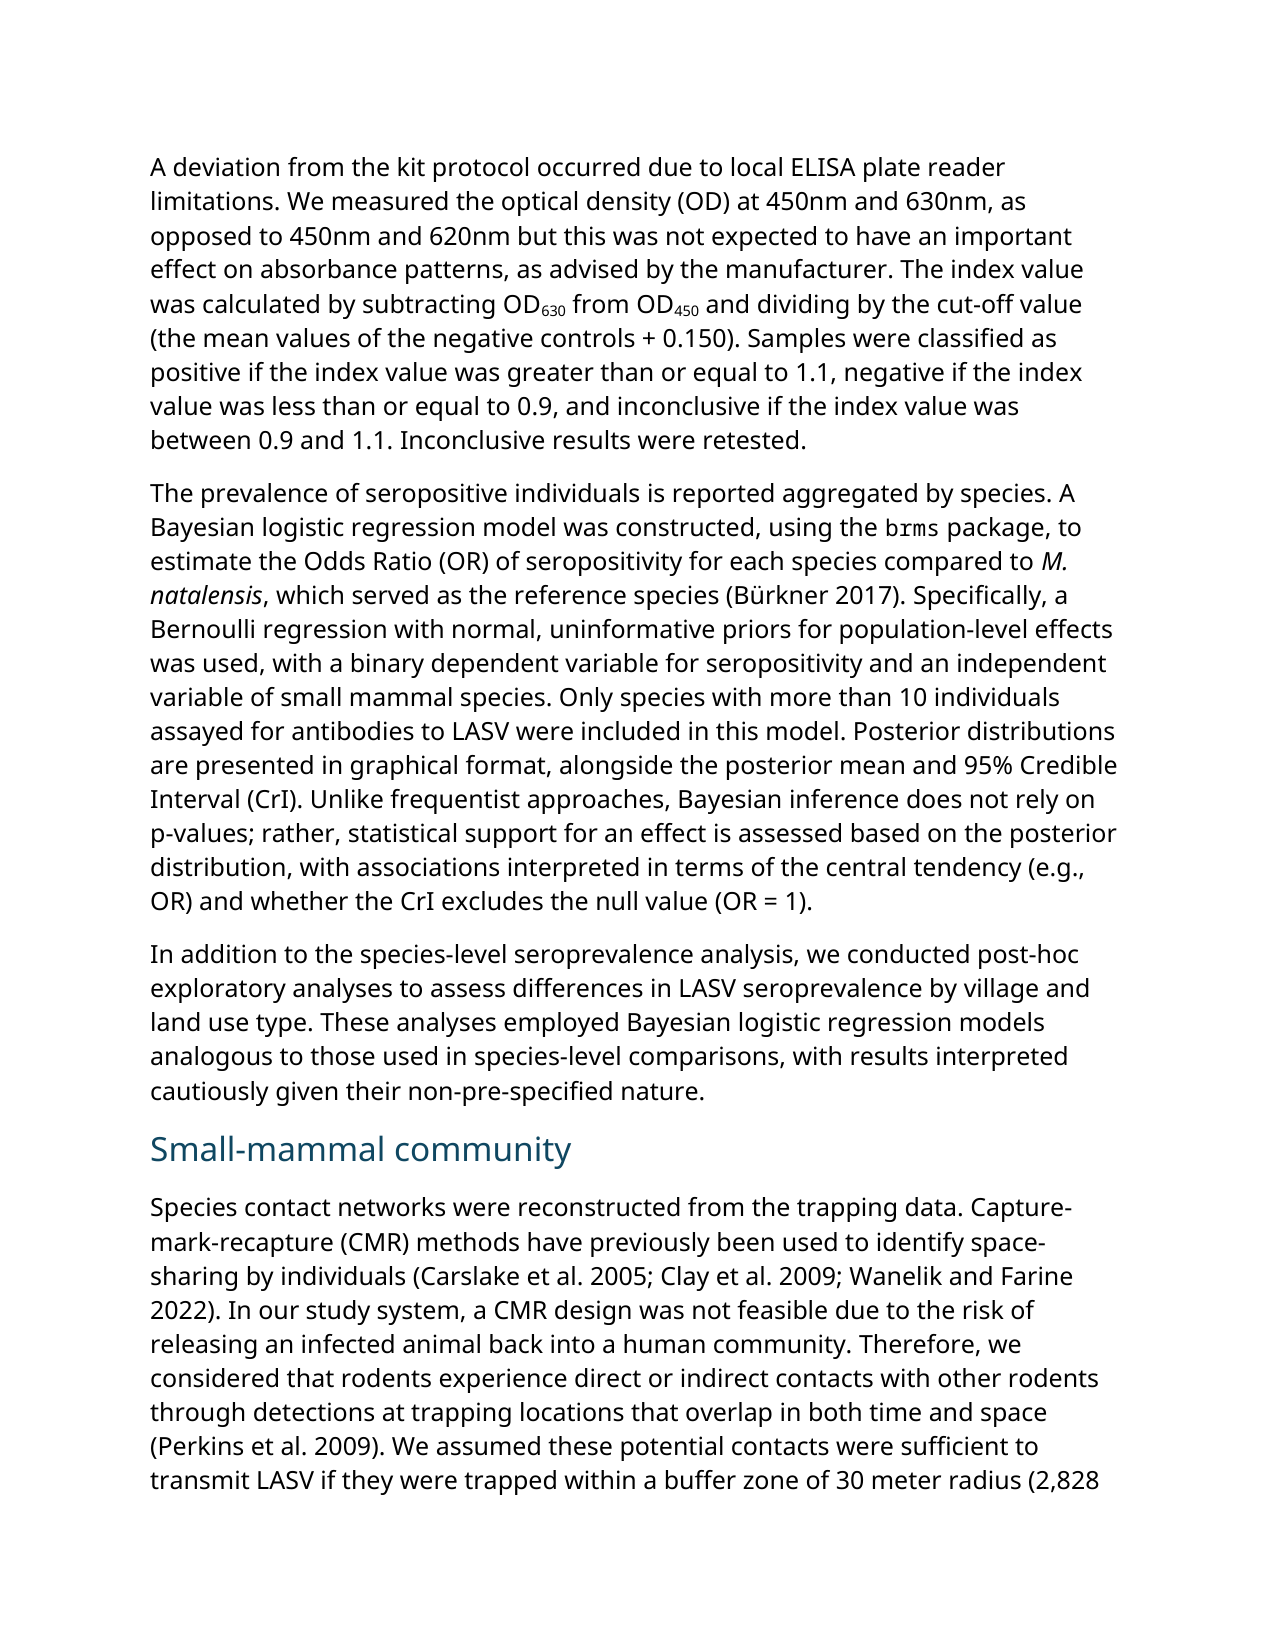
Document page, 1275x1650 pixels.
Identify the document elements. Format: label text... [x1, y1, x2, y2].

text In addition to the species-level seroprevalence analysis, we conducted post-hoc exploratory analyses to assess differences in LASV seroprevalence by village and land use type. These analyses employed Bayesian logistic regression models analogous to those used in species-level comparisons, with results interpreted cautiously given their non-pre-specified nature. [150, 937, 1125, 1107]
text The prevalence of seropositive individuals is reported aggregated by species. A Bayesian logistic regression model was constructed, using the brms package, to estimate the Odds Ratio (OR) of seropositivity for each species compared to M. natalensis, which served as the reference species (Bürkner 2017). Specifically, a Bernoulli regression with normal, uninformative priors for population-level effects was used, with a binary dependent variable for seropositivity and an independent variable of small mammal species. Only species with more than 10 individuals assayed for antibodies to LASV were included in this model. Posterior distributions are presented in graphical format, alongside the posterior mean and 95% Credible Interval (CrI). Unlike frequentist approaches, Bayesian inference does not rely on p-values; rather, statistical support for an effect is assessed based on the posterior distribution, with associations interpreted in terms of the central tendency (e.g., OR) and whether the CrI excludes the null value (OR = 1). [150, 475, 1125, 918]
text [150, 1190, 1125, 1497]
subtitle Small-mammal community [150, 1126, 1125, 1171]
text A deviation from the kit protocol occurred due to local ELISA plate reader limitations. We measured the optical density (OD) at 450nm and 630nm, as opposed to 450nm and 620nm but this was not expected to have an important effect on absorbance patterns, as advised by the manufacturer. The index value was calculated by subtracting OD630 from OD450 and dividing by the cut-off value (the mean values of the negative controls + 0.150). Samples were classified as positive if the index value was greater than or equal to 1.1, negative if the index value was less than or equal to 0.9, and inconclusive if the index value was between 0.9 and 1.1. Inconclusive results were retested. [150, 150, 1125, 457]
